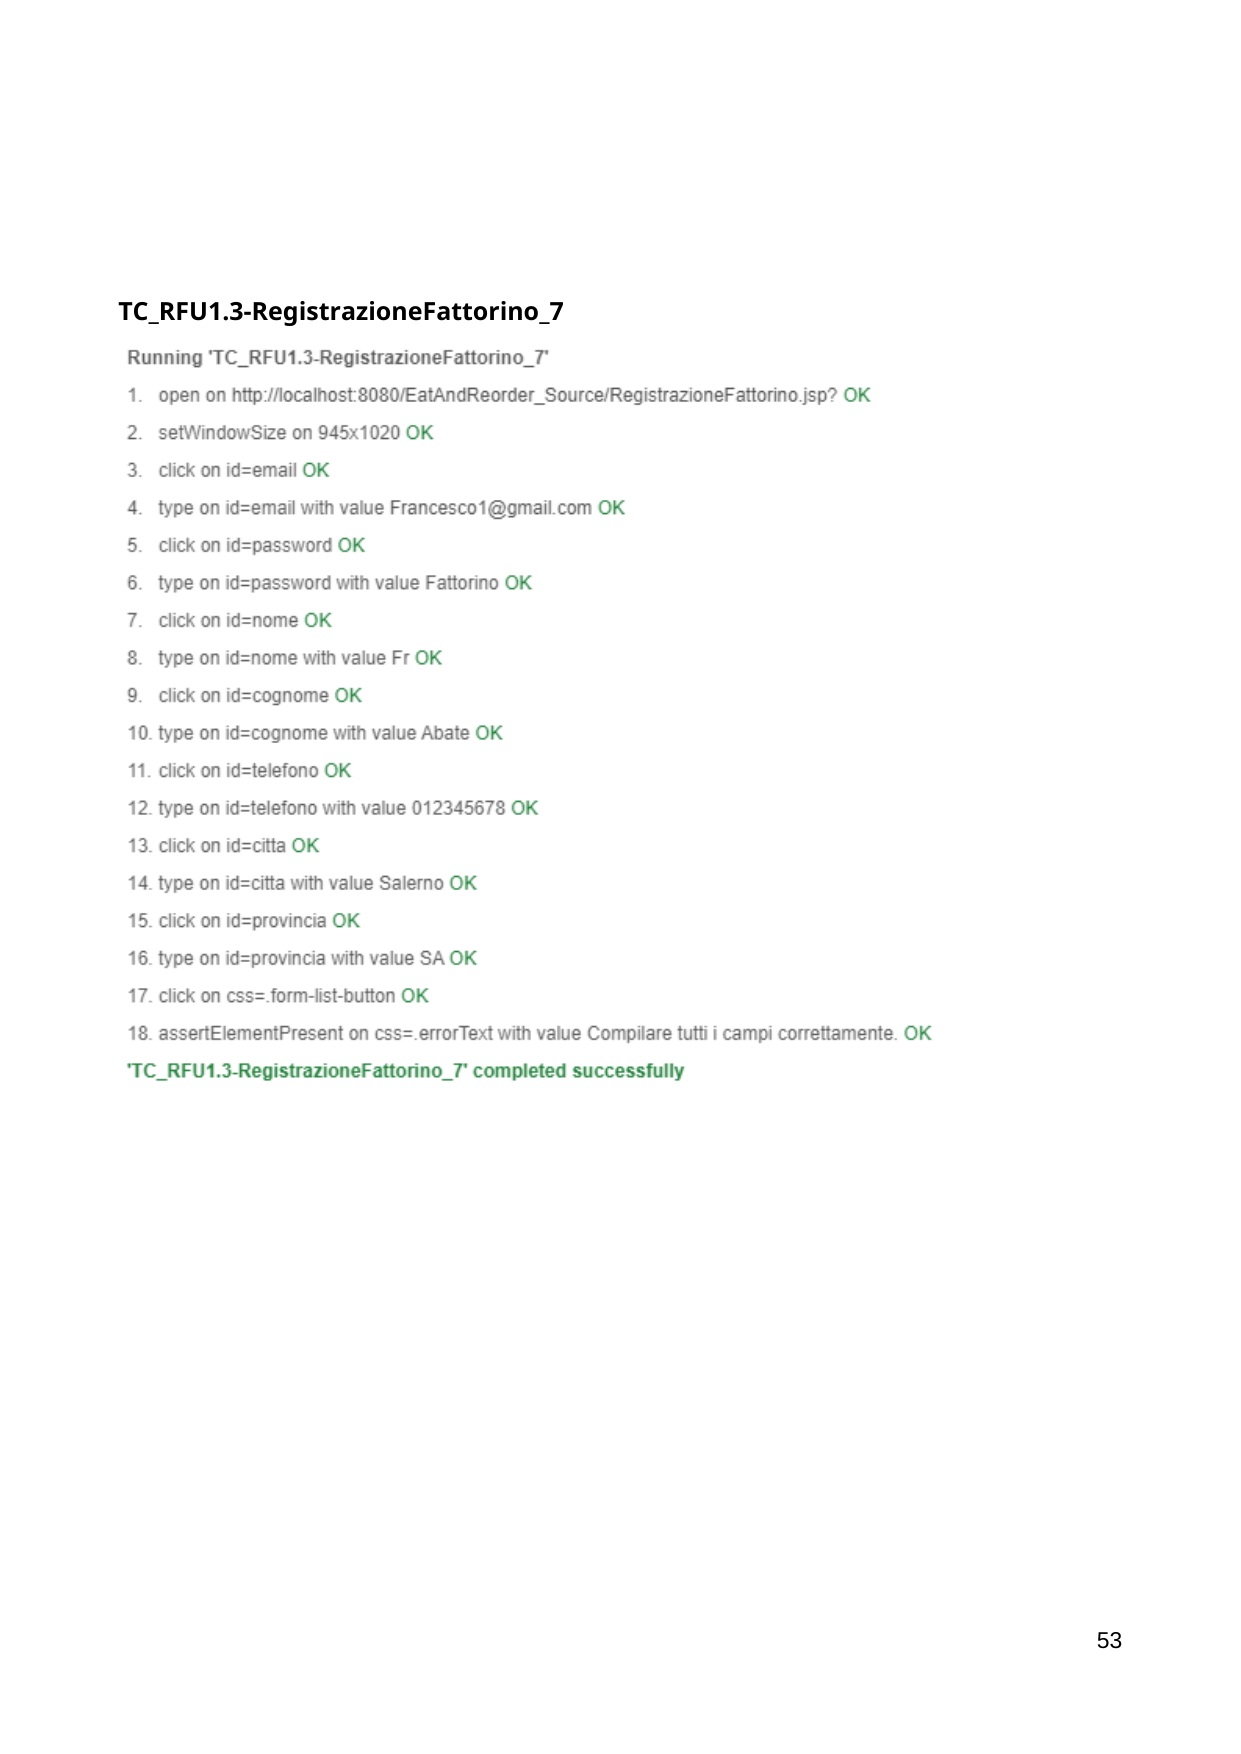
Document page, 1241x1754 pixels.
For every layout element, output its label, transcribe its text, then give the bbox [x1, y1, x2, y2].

text TC_RFU1.3-RegistrazioneFattorino_7 [118, 293, 1122, 327]
picture [118, 341, 947, 1084]
